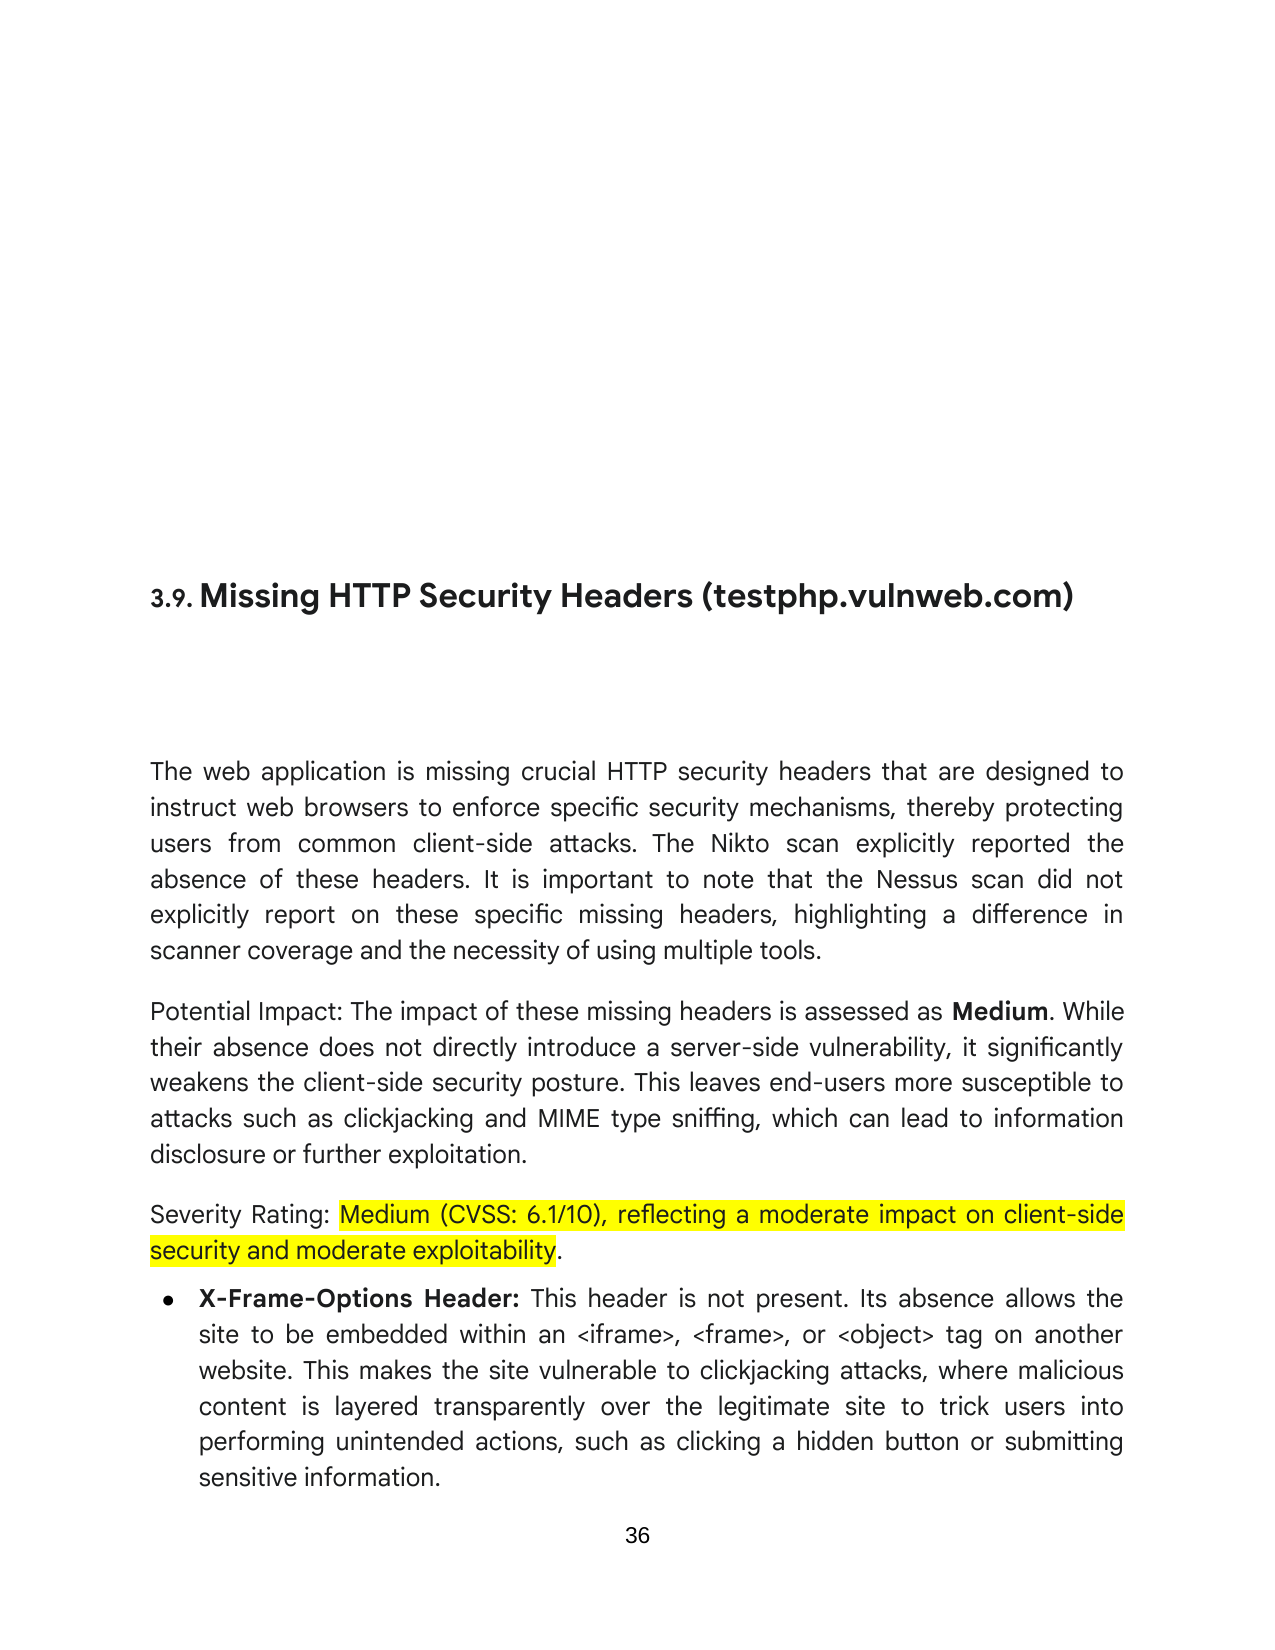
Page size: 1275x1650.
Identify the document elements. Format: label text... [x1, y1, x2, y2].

text The web application is missing crucial HTTP security headers that are designed to instruct web browsers to enforce specific security mechanisms, thereby protecting users from common client-side attacks. The Nikto scan explicitly reported the absence of these headers. It is important to note that the Nessus scan did not explicitly report on these specific missing headers, highlighting a difference in scanner coverage and the necessity of using multiple tools. [150, 757, 1125, 967]
text Potential Impact: The impact of these missing headers is assessed as Medium. While their absence does not directly introduce a server-side vulnerability, it significantly weakens the client-side security posture. This leaves end-users more susceptible to attacks such as clickjacking and MIME type sniffing, which can lead to information disclosure or further exploitation. [150, 996, 1125, 1170]
list X-Frame-Options Header: This header is not present. Its absence allows the site to be embedded within an <iframe>, <frame>, or <object> tag on another website. This makes the site vulnerable to clickjacking attacks, where malicious content is layered transparently over the legitimate site to trick users into performing unintended actions, such as clicking a hidden button or submitting sensitive information. [161, 1284, 1125, 1494]
text Severity Rating: Medium (CVSS: 6.1/10), reflecting a moderate impact on client-side security and moderate exploitability. [150, 1200, 1125, 1267]
subtitle 3.9. Missing HTTP Security Headers (testphp.vulnweb.com) [150, 575, 1125, 617]
